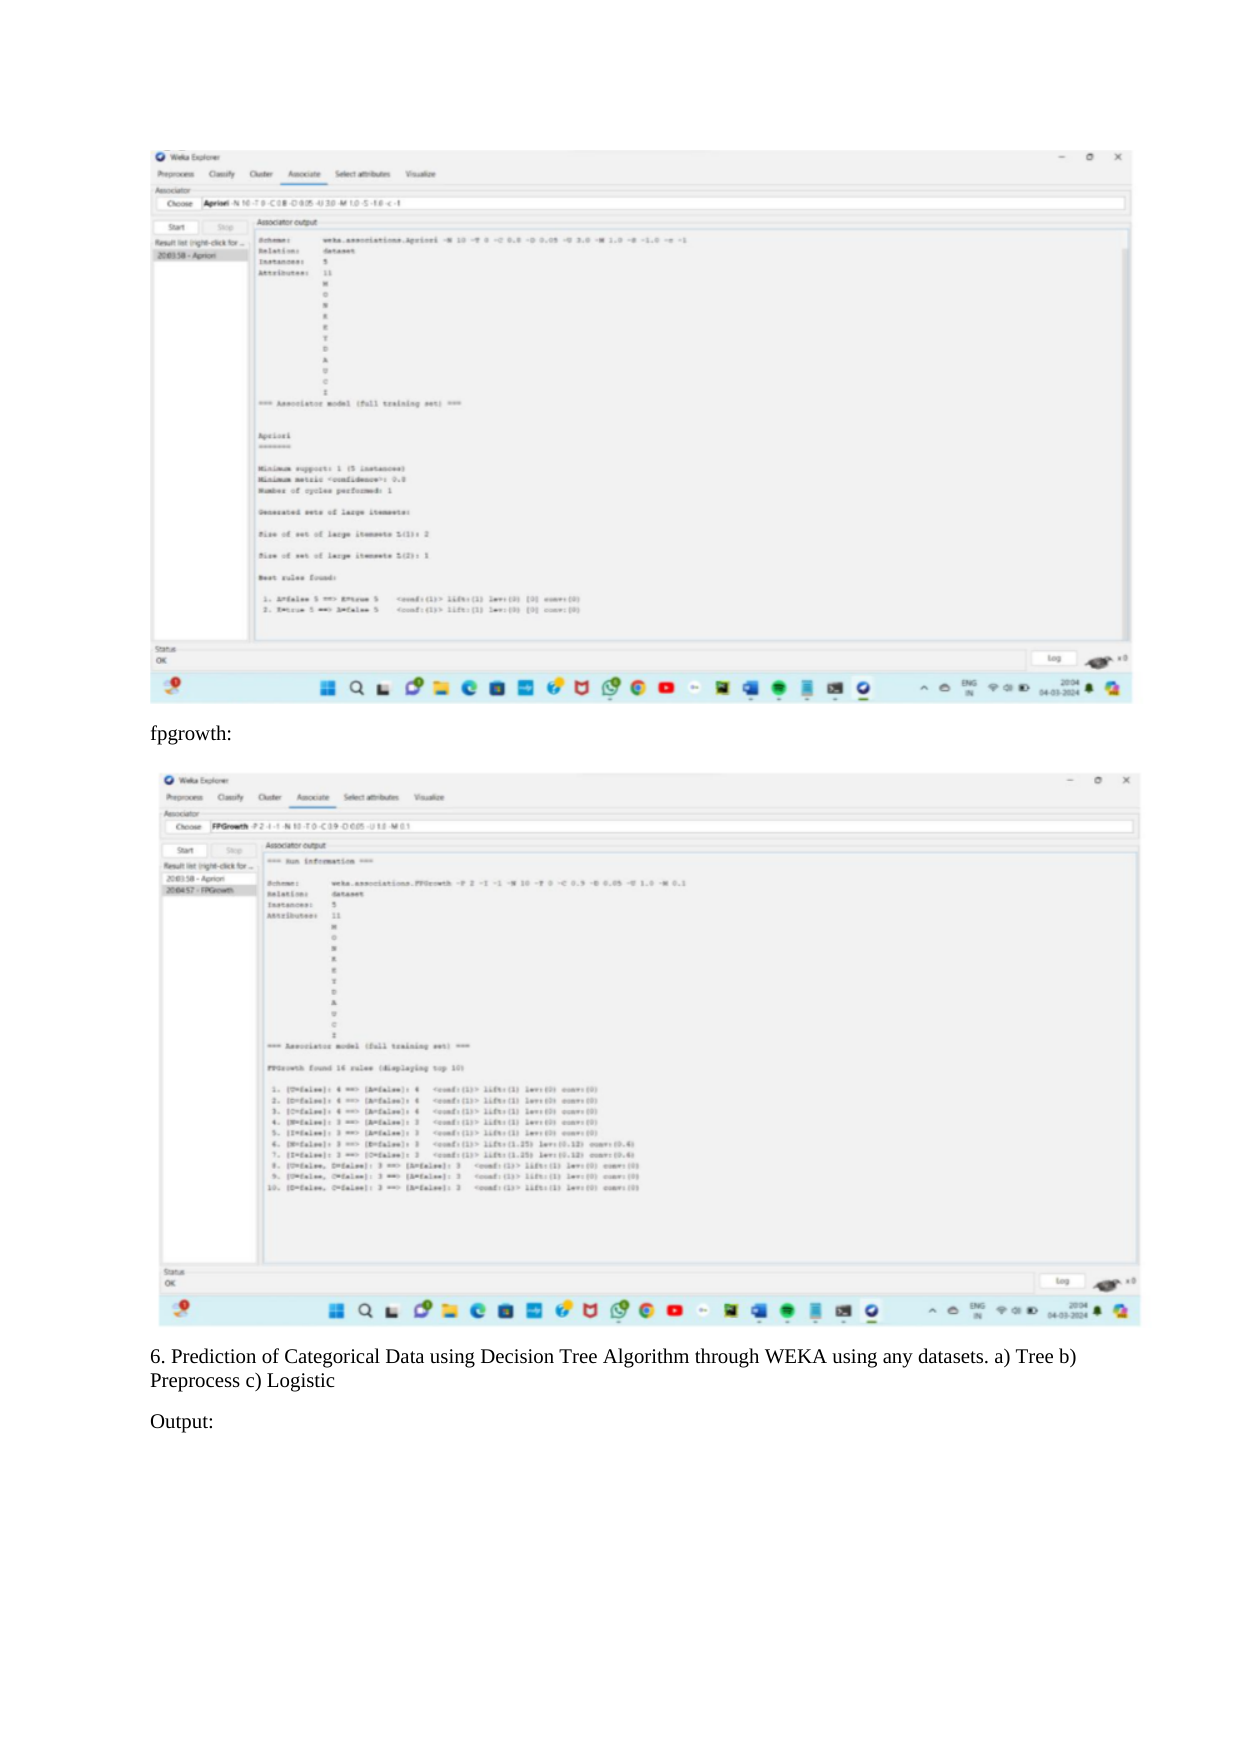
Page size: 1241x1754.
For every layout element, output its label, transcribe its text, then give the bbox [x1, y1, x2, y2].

text Output: [150, 1409, 1090, 1433]
picture [150, 150, 1146, 704]
picture [150, 761, 1153, 1328]
text 6. Prediction of Categorical Data using Decision Tree Algorithm through WEKA using any datasets. a) Tree b) Preprocess c) Logistic [150, 1344, 1090, 1392]
text fpgrowth: [150, 720, 1090, 744]
